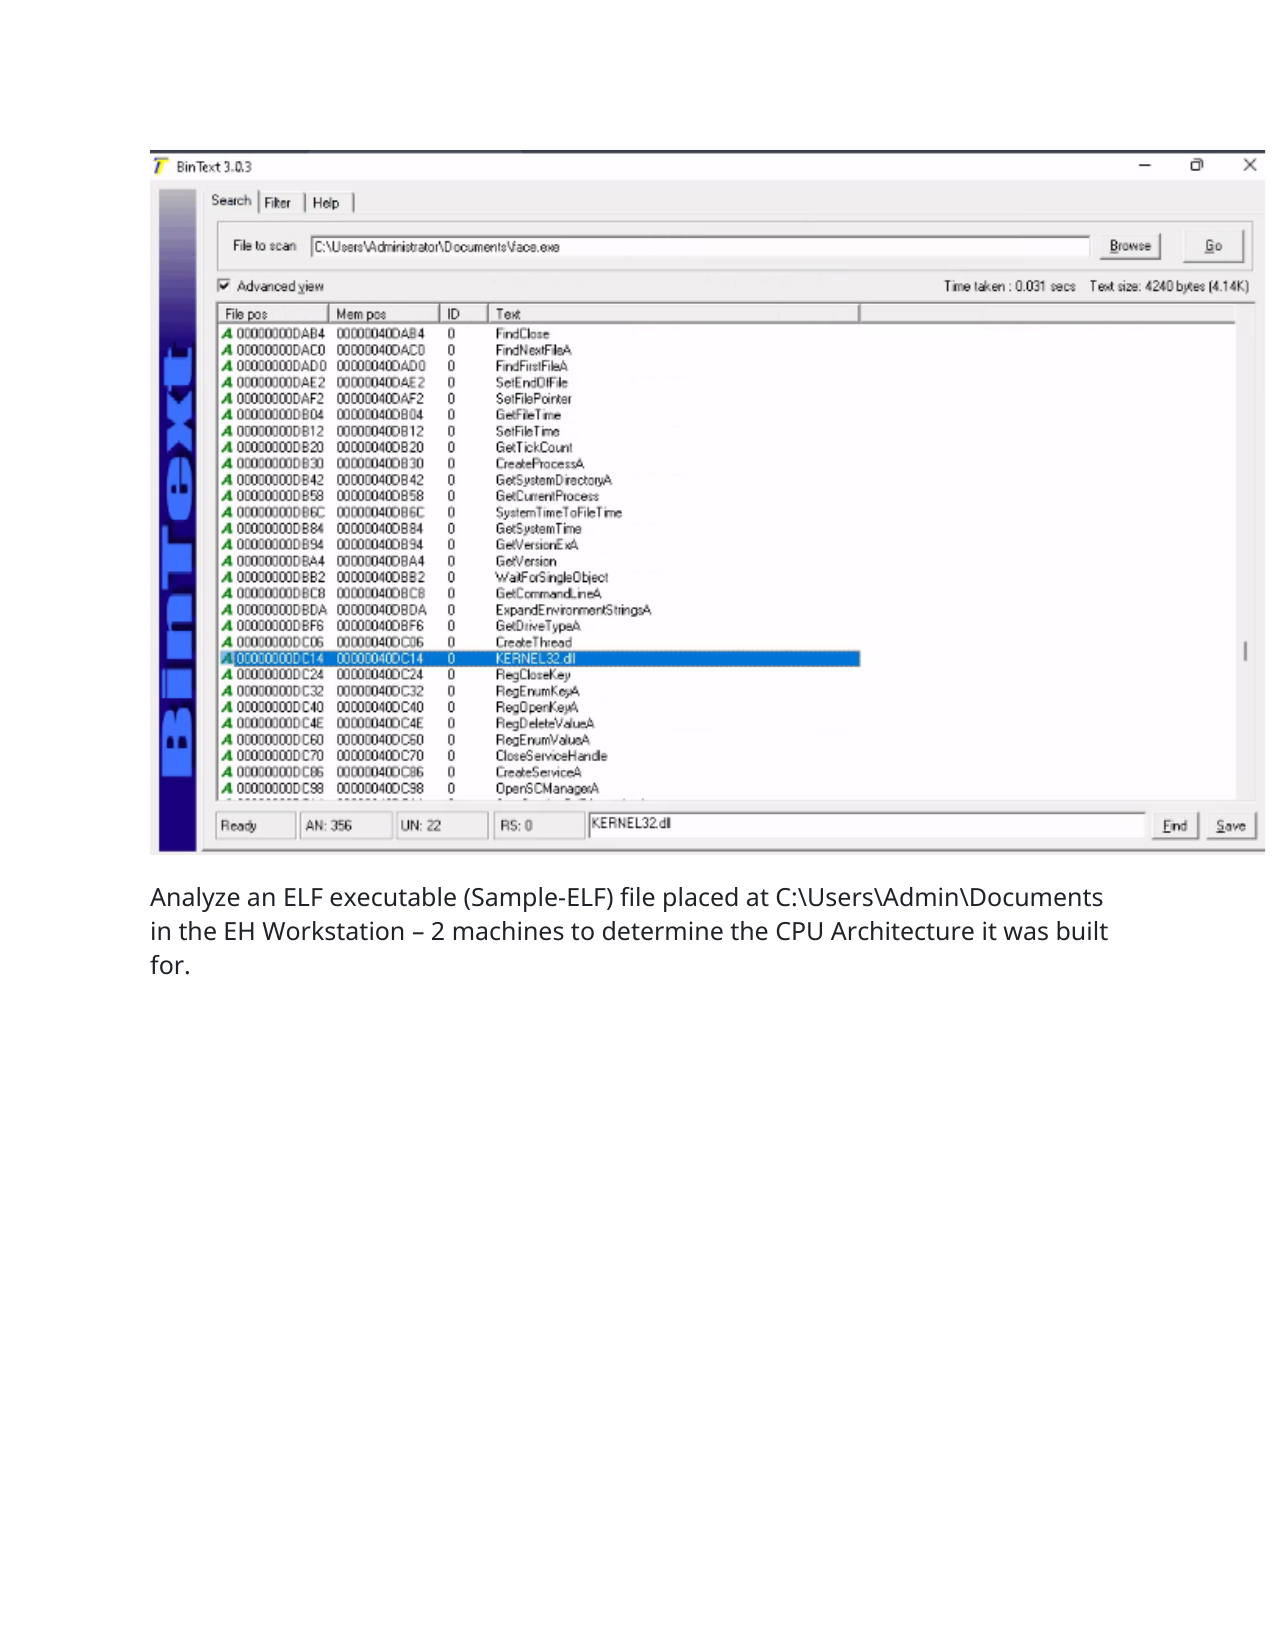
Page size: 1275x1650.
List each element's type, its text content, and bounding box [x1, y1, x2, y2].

text Analyze an ELF executable (Sample-ELF) file placed at C:\Users\Admin\Documents in the EH Workstation – 2 machines to determine the CPU Architecture it was built for. [150, 879, 1125, 981]
picture [150, 150, 1266, 855]
